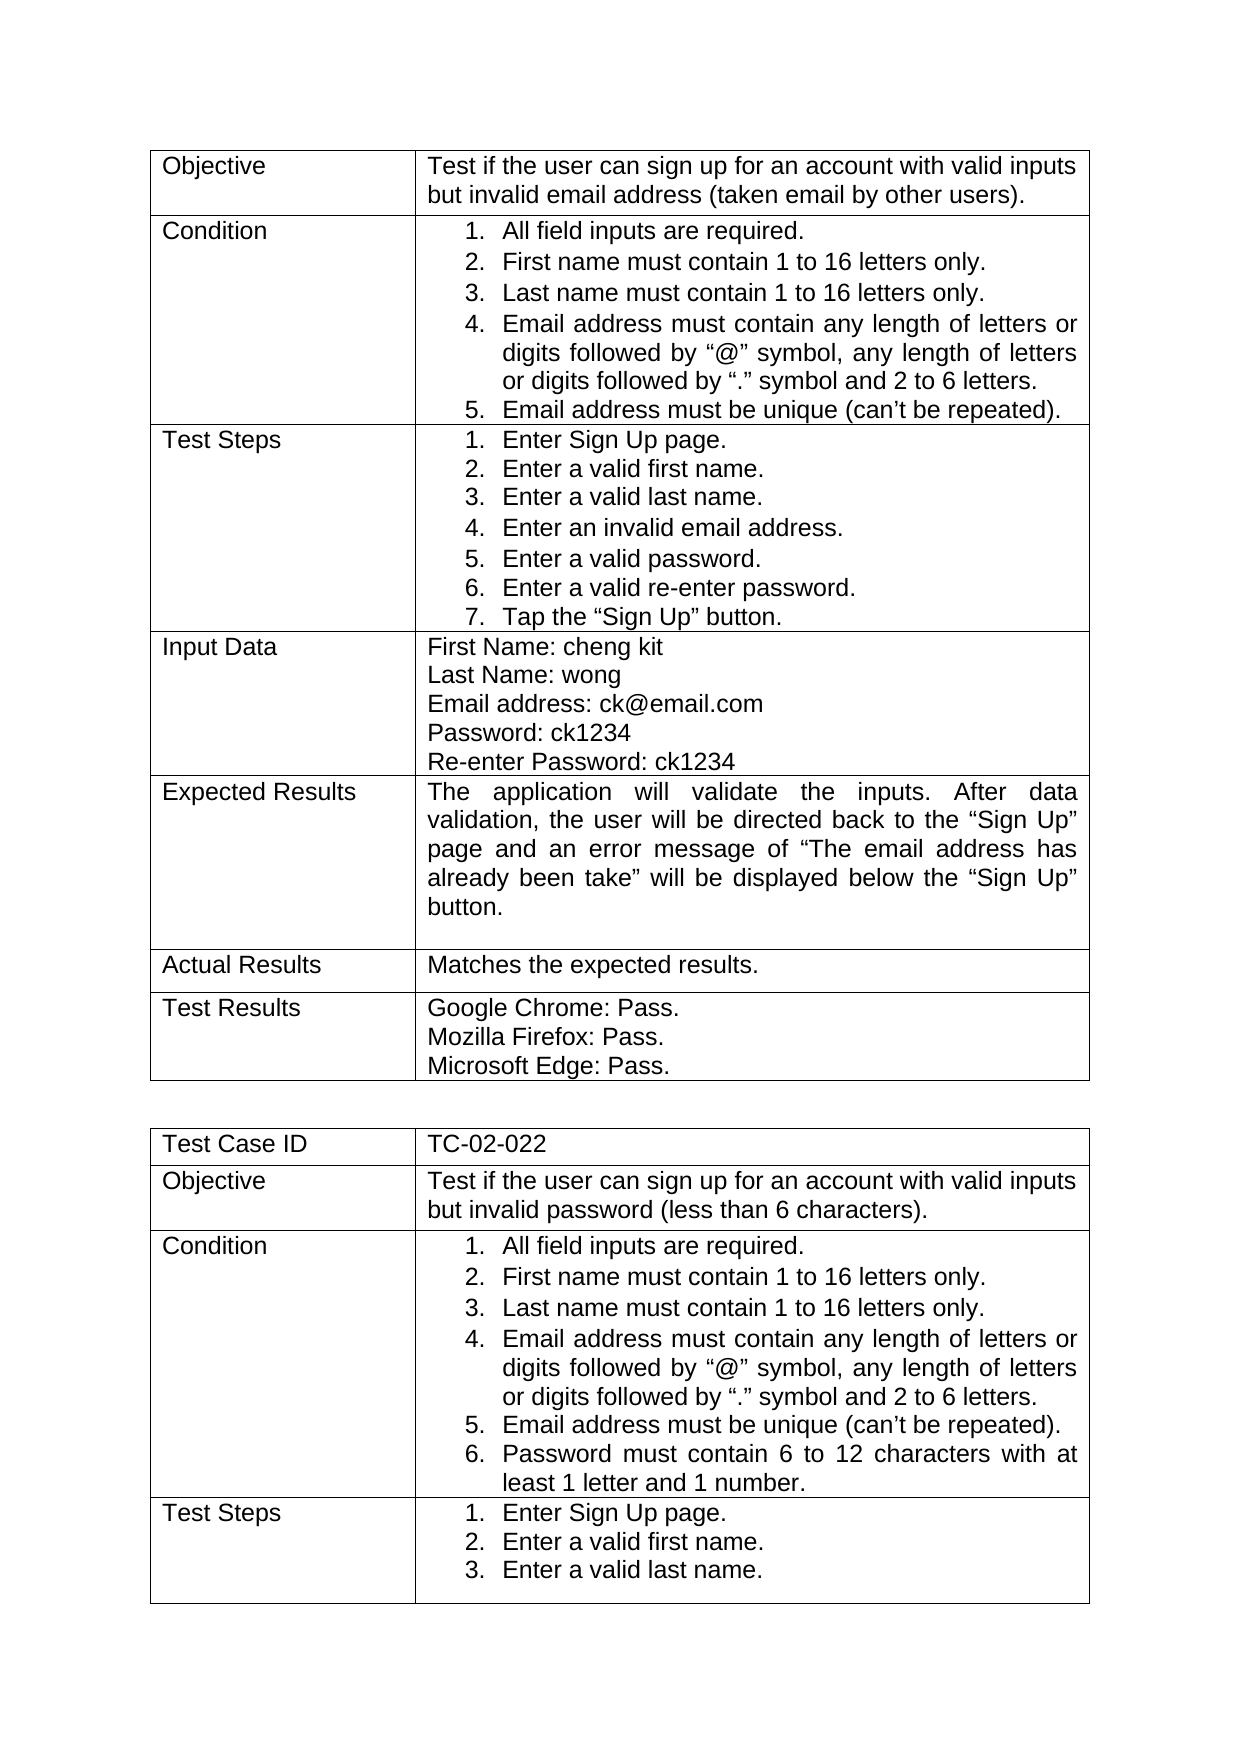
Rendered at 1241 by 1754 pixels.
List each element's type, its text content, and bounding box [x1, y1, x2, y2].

table_cell Matches the expected results. [416, 950, 1089, 992]
table_cell First Name: cheng kit Last Name: wong Email address: ck@email.com Password: ck1234 Re-enter Password: ck1234 [416, 632, 1089, 775]
table_cell Test Steps [151, 425, 415, 631]
table_cell Google Chrome: Pass. Mozilla Firefox: Pass. Microsoft Edge: Pass. [416, 993, 1089, 1079]
table_cell Test if the user can sign up for an account with valid inputs but invalid password (less than 6 characters). [416, 1166, 1089, 1230]
table_cell All field inputs are required. First name must contain 1 to 16 letters only. Last name must contain 1 to 16 letters only. Email address must contain any length of letters or digits followed by “@” symbol, any length of letters or digits followed by “.” symbol and 2 to 6 letters. Email address must be unique (can’t be repeated). [416, 216, 1089, 424]
table_cell Enter Sign Up page. Enter a valid first name. Enter a valid last name. Enter an invalid email address. Enter a valid password. Enter a valid re-enter password. Tap the “Sign Up” button. [416, 425, 1089, 631]
table_cell Expected Results [151, 776, 415, 949]
table_cell Test Results [151, 993, 415, 1079]
table_cell Test Steps [151, 1498, 415, 1603]
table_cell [416, 1498, 1089, 1603]
table_cell Input Data [151, 632, 415, 775]
table_cell Objective [151, 151, 415, 214]
table_header Test Case ID [151, 1129, 415, 1165]
table_cell Objective [151, 1166, 415, 1230]
table_cell All field inputs are required. First name must contain 1 to 16 letters only. Last name must contain 1 to 16 letters only. Email address must contain any length of letters or digits followed by “@” symbol, any length of letters or digits followed by “.” symbol and 2 to 6 letters. Email address must be unique (can’t be repeated). Password must contain 6 to 12 characters with at least 1 letter and 1 number. [416, 1231, 1089, 1497]
table_header TC-02-022 [416, 1129, 1089, 1165]
table_cell Condition [151, 216, 415, 424]
table_cell Condition [151, 1231, 415, 1497]
table_cell The application will validate the inputs. After data validation, the user will be directed back to the “Sign Up” page and an error message of “The email address has already been take” will be displayed below the “Sign Up” button. [416, 776, 1089, 949]
table_cell Test if the user can sign up for an account with valid inputs but invalid email address (taken email by other users). [416, 151, 1089, 214]
table_cell Actual Results [151, 950, 415, 992]
